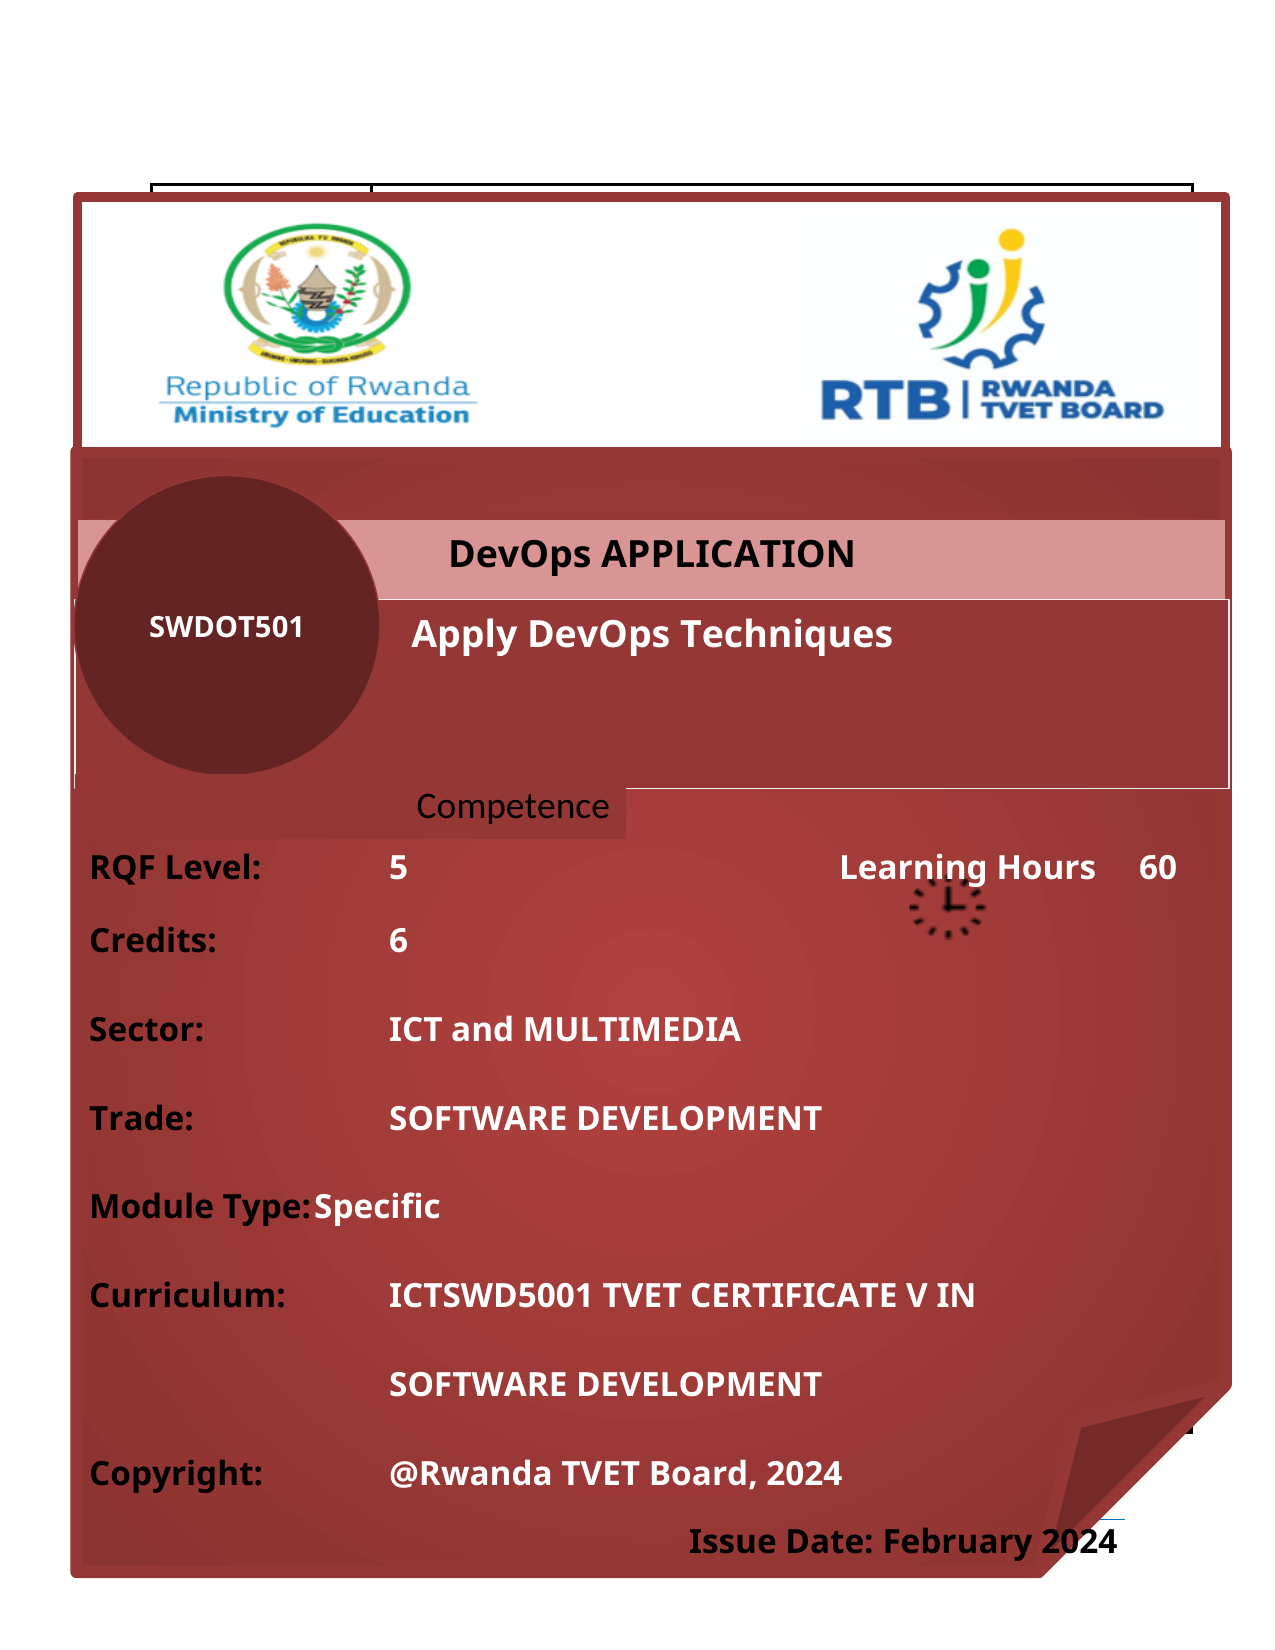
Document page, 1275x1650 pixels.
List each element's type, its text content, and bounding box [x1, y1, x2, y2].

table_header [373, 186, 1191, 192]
picture [909, 874, 987, 940]
picture [82, 202, 1221, 447]
